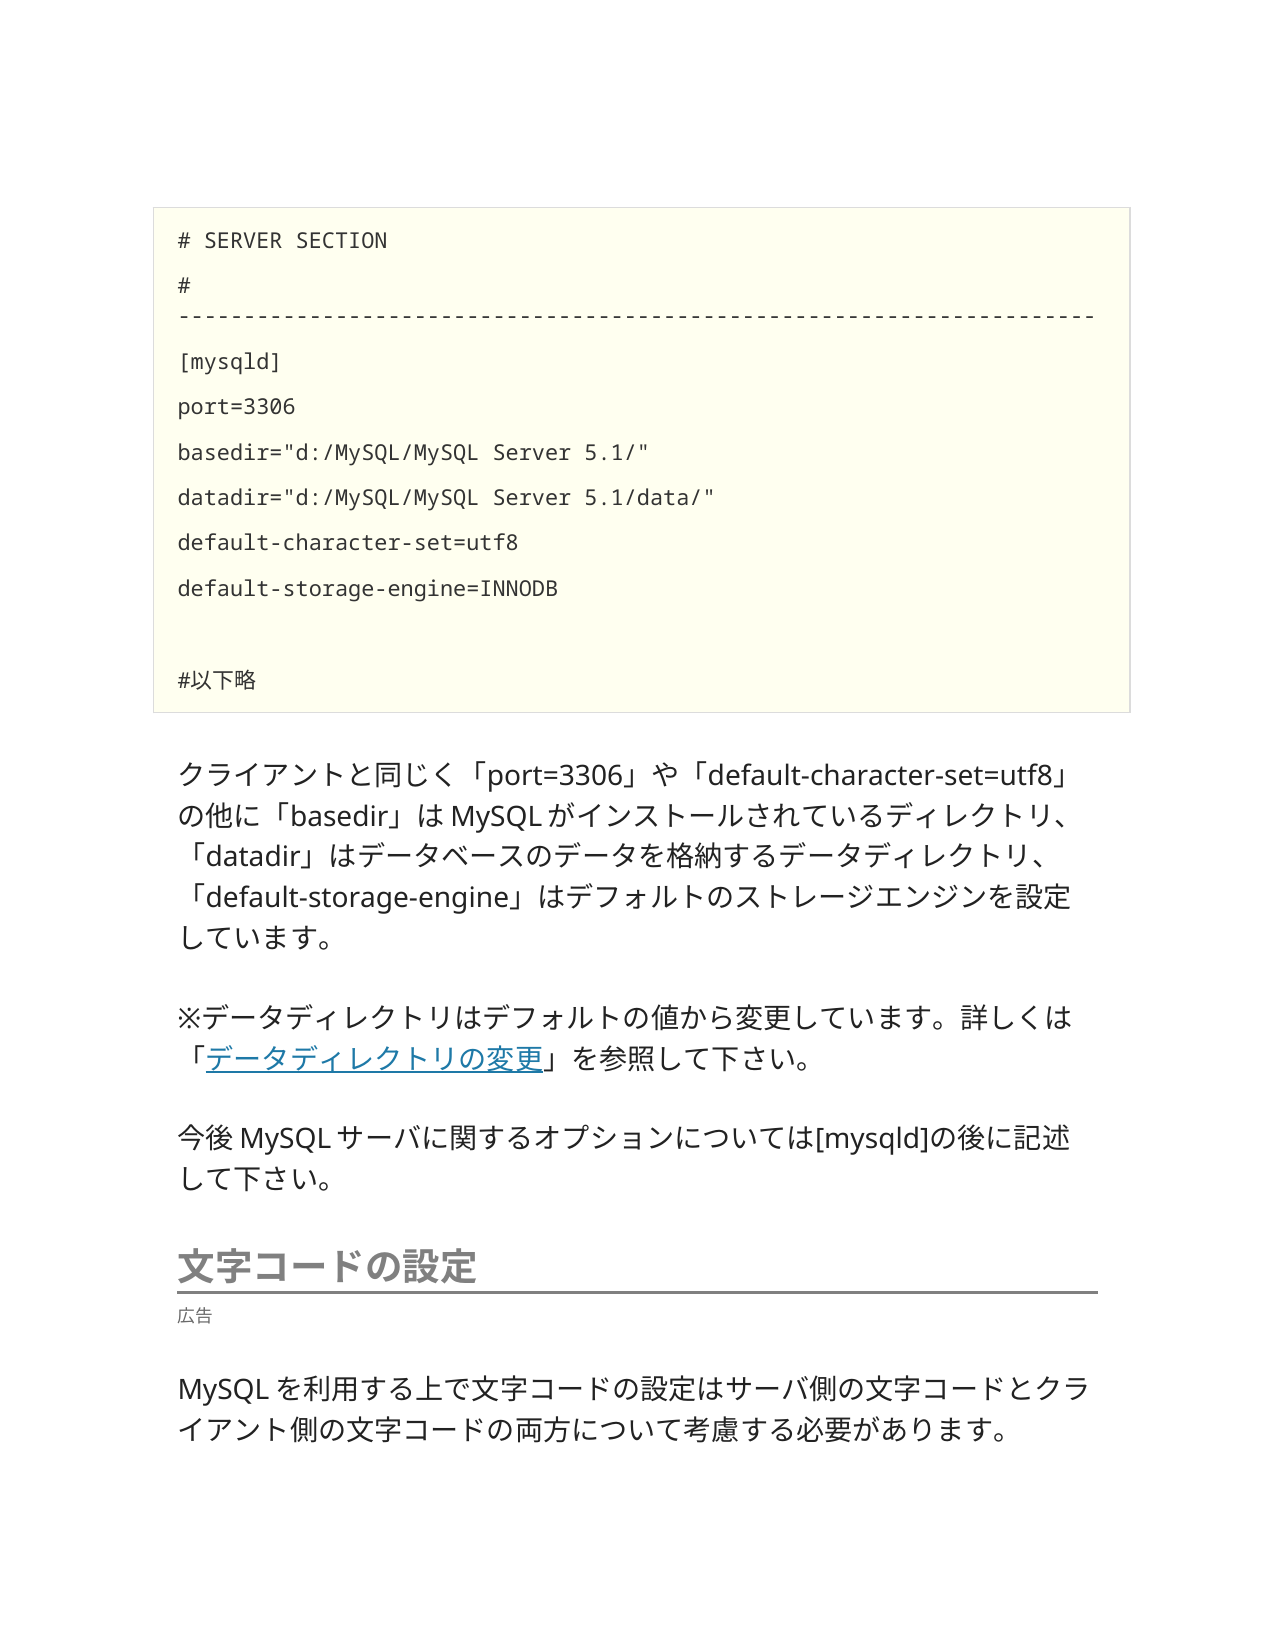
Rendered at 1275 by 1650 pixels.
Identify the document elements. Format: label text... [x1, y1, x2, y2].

text basedir="d:/MySQL/MySQL Server 5.1/" [154, 418, 1129, 464]
text port=3306 [154, 373, 1129, 418]
text クライアントと同じく「port=3306」や「default-character-set=utf8」の他に「basedir」はMySQLがインストールされているディレクトリ、「datadir」はデータベースのデータを格納するデータディレクトリ、「default-storage-engine」はデフォルトのストレージエンジンを設定しています。 [177, 753, 1098, 957]
text default-character-set=utf8 [154, 509, 1129, 554]
text MySQLを利用する上で文字コードの設定はサーバ側の文字コードとクライアント側の文字コードの両方について考慮する必要があります。 [177, 1367, 1098, 1448]
text 今後MySQLサーバに関するオプションについては[mysqld]の後に記述して下さい。 [177, 1116, 1098, 1198]
text ※データディレクトリはデフォルトの値から変更しています。詳しくは「データディレクトリの変更」を参照して下さい。 [177, 996, 1098, 1077]
text datadir="d:/MySQL/MySQL Server 5.1/data/" [154, 464, 1129, 509]
text #以下略 [154, 645, 1129, 712]
text 文字コードの設定 [177, 1237, 1098, 1291]
text [mysqld] [154, 327, 1129, 373]
text # ---------------------------------------------------------------------- [154, 252, 1129, 327]
text # SERVER SECTION [154, 208, 1129, 252]
text 広告 [177, 1302, 1098, 1328]
text default-storage-engine=INNODB [154, 554, 1129, 600]
